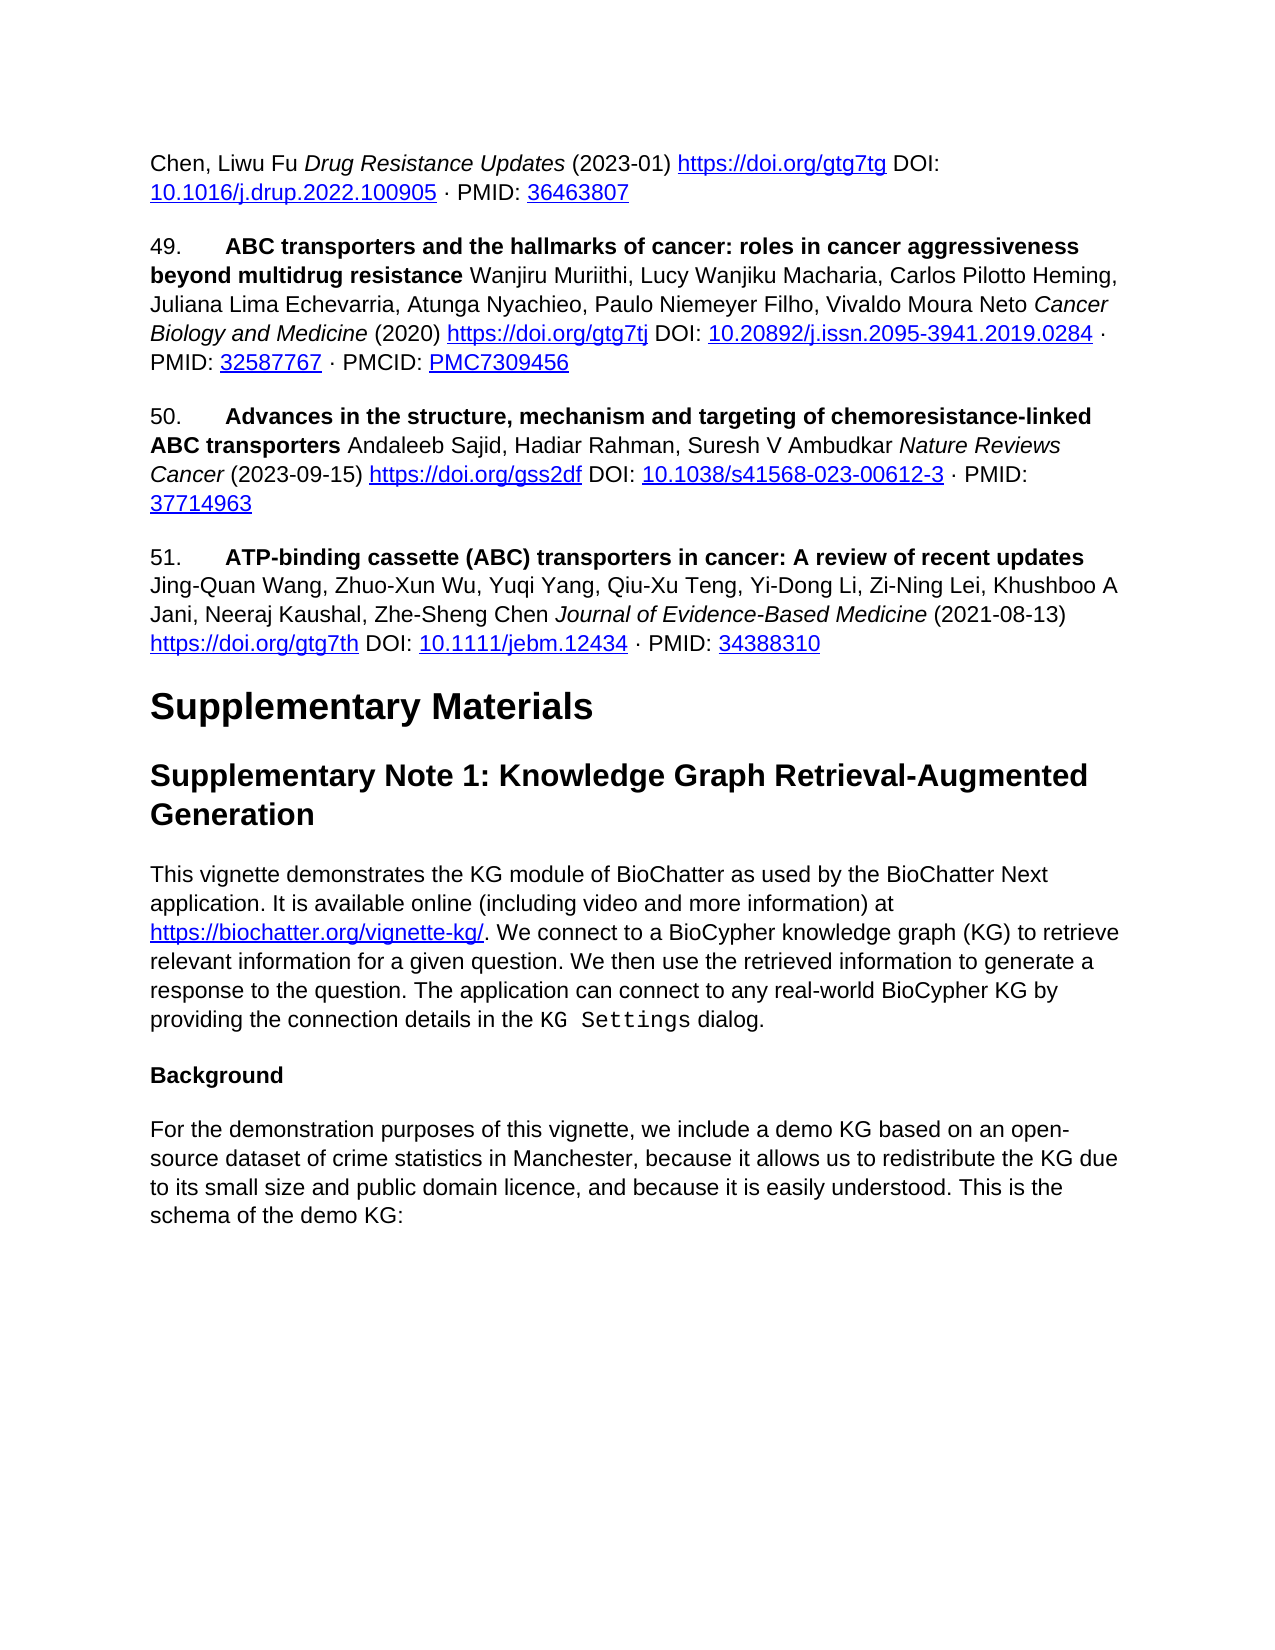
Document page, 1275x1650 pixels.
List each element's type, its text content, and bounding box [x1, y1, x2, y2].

text 50. Advances in the structure, mechanism and targeting of chemoresistance-linked ABC transporters Andaleeb Sajid, Hadiar Rahman, Suresh V Ambudkar Nature Reviews Cancer (2023-09-15) https://doi.org/gss2df DOI: 10.1038/s41568-023-00612-3 · PMID: 37714963 [150, 403, 1125, 516]
subtitle Supplementary Note 1: Knowledge Graph Retrieval-Augmented Generation [150, 757, 1125, 832]
subtitle Supplementary Materials [150, 684, 1125, 727]
text 49. ABC transporters and the hallmarks of cancer: roles in cancer aggressiveness beyond multidrug resistance Wanjiru Muriithi, Lucy Wanjiku Macharia, Carlos Pilotto Heming, Juliana Lima Echevarria, Atunga Nyachieo, Paulo Niemeyer Filho, Vivaldo Moura Neto Cancer Biology and Medicine (2020) https://doi.org/gtg7tj DOI: 10.20892/j.issn.2095-3941.2019.0284 · PMID: 32587767 · PMCID: PMC7309456 [150, 233, 1125, 375]
text 51. ATP‐binding cassette (ABC) transporters in cancer: A review of recent updates Jing‐Quan Wang, Zhuo‐Xun Wu, Yuqi Yang, Qiu‐Xu Teng, Yi‐Dong Li, Zi‐Ning Lei, Khushboo A Jani, Neeraj Kaushal, Zhe‐Sheng Chen Journal of Evidence-Based Medicine (2021-08-13) https://doi.org/gtg7th DOI: 10.1111/jebm.12434 · PMID: 34388310 [150, 543, 1125, 657]
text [150, 150, 1125, 205]
text For the demonstration purposes of this vignette, we include a demo KG based on an open-source dataset of crime statistics in Manchester, because it allows us to redistribute the KG due to its small size and public domain licence, and because it is easily understood. This is the schema of the demo KG: [150, 1116, 1125, 1229]
subtitle Background [150, 1062, 1125, 1088]
text This vignette demonstrates the KG module of BioChatter as used by the BioChatter Next application. It is available online (including video and more information) at https://biochatter.org/vignette-kg/. We connect to a BioCypher knowledge graph (KG) to retrieve relevant information for a given question. We then use the retrieved information to generate a response to the question. The application can connect to any real-world BioCypher KG by providing the connection details in the KG Settings dialog. [150, 861, 1125, 1034]
